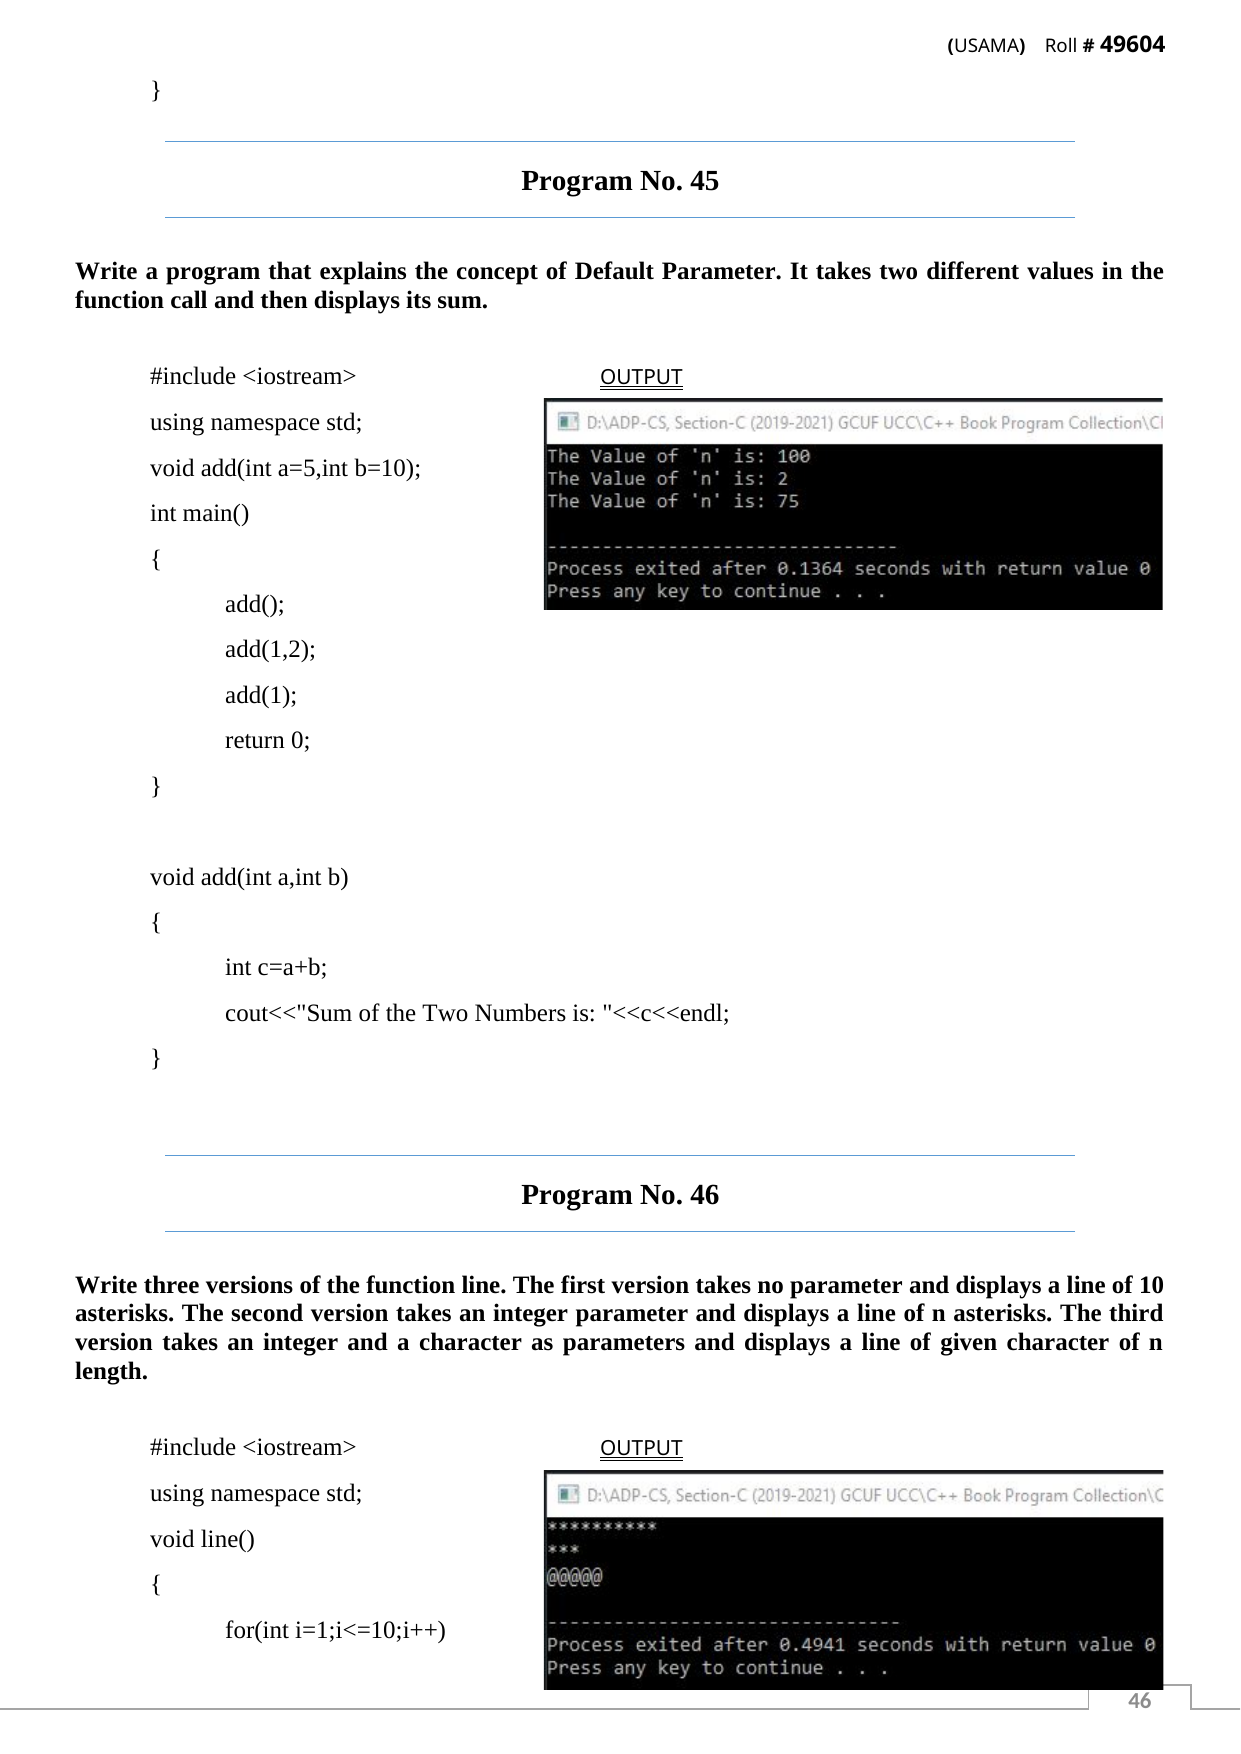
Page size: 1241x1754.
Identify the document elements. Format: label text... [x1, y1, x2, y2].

text Program No. 45 [165, 142, 1075, 217]
text { [150, 544, 543, 572]
text } [150, 75, 1165, 104]
text using namespace std; [150, 407, 543, 436]
text int c=a+b; [150, 952, 1165, 981]
text void line() [150, 1524, 543, 1553]
text void add(int a=5,int b=10); [150, 453, 543, 482]
text void add(int a,int b) [150, 862, 1165, 890]
text for(int i=1;i<=10;i++) [150, 1615, 543, 1643]
text Program No. 46 [165, 1156, 1075, 1231]
text return 0; [150, 725, 1165, 754]
text Write a program that explains the concept of Default Parameter. It takes two different values in the function call and then displays its sum. [75, 256, 1165, 313]
picture [543, 1470, 1164, 1690]
text { [150, 907, 1165, 936]
text add(); [150, 589, 1165, 618]
text add(1); [150, 680, 1165, 709]
text } [150, 771, 1165, 799]
text #include <iostream> OUTPUT [150, 1432, 1165, 1462]
text } [150, 1043, 1165, 1072]
text using namespace std; [150, 1478, 543, 1507]
text #include <iostream> OUTPUT [150, 361, 1165, 391]
text { [150, 1569, 543, 1598]
text int main() [150, 498, 543, 527]
picture [543, 398, 1163, 610]
text cout<<"Sum of the Two Numbers is: "<<c<<endl; [150, 998, 1165, 1027]
text add(1,2); [150, 634, 1165, 663]
text Write three versions of the function line. The first version takes no parameter and displays a line of 10 asterisks. The second version takes an integer parameter and displays a line of n asterisks. The third version takes an integer and a character as parameters and displays a line of given character of n length. [75, 1270, 1165, 1385]
